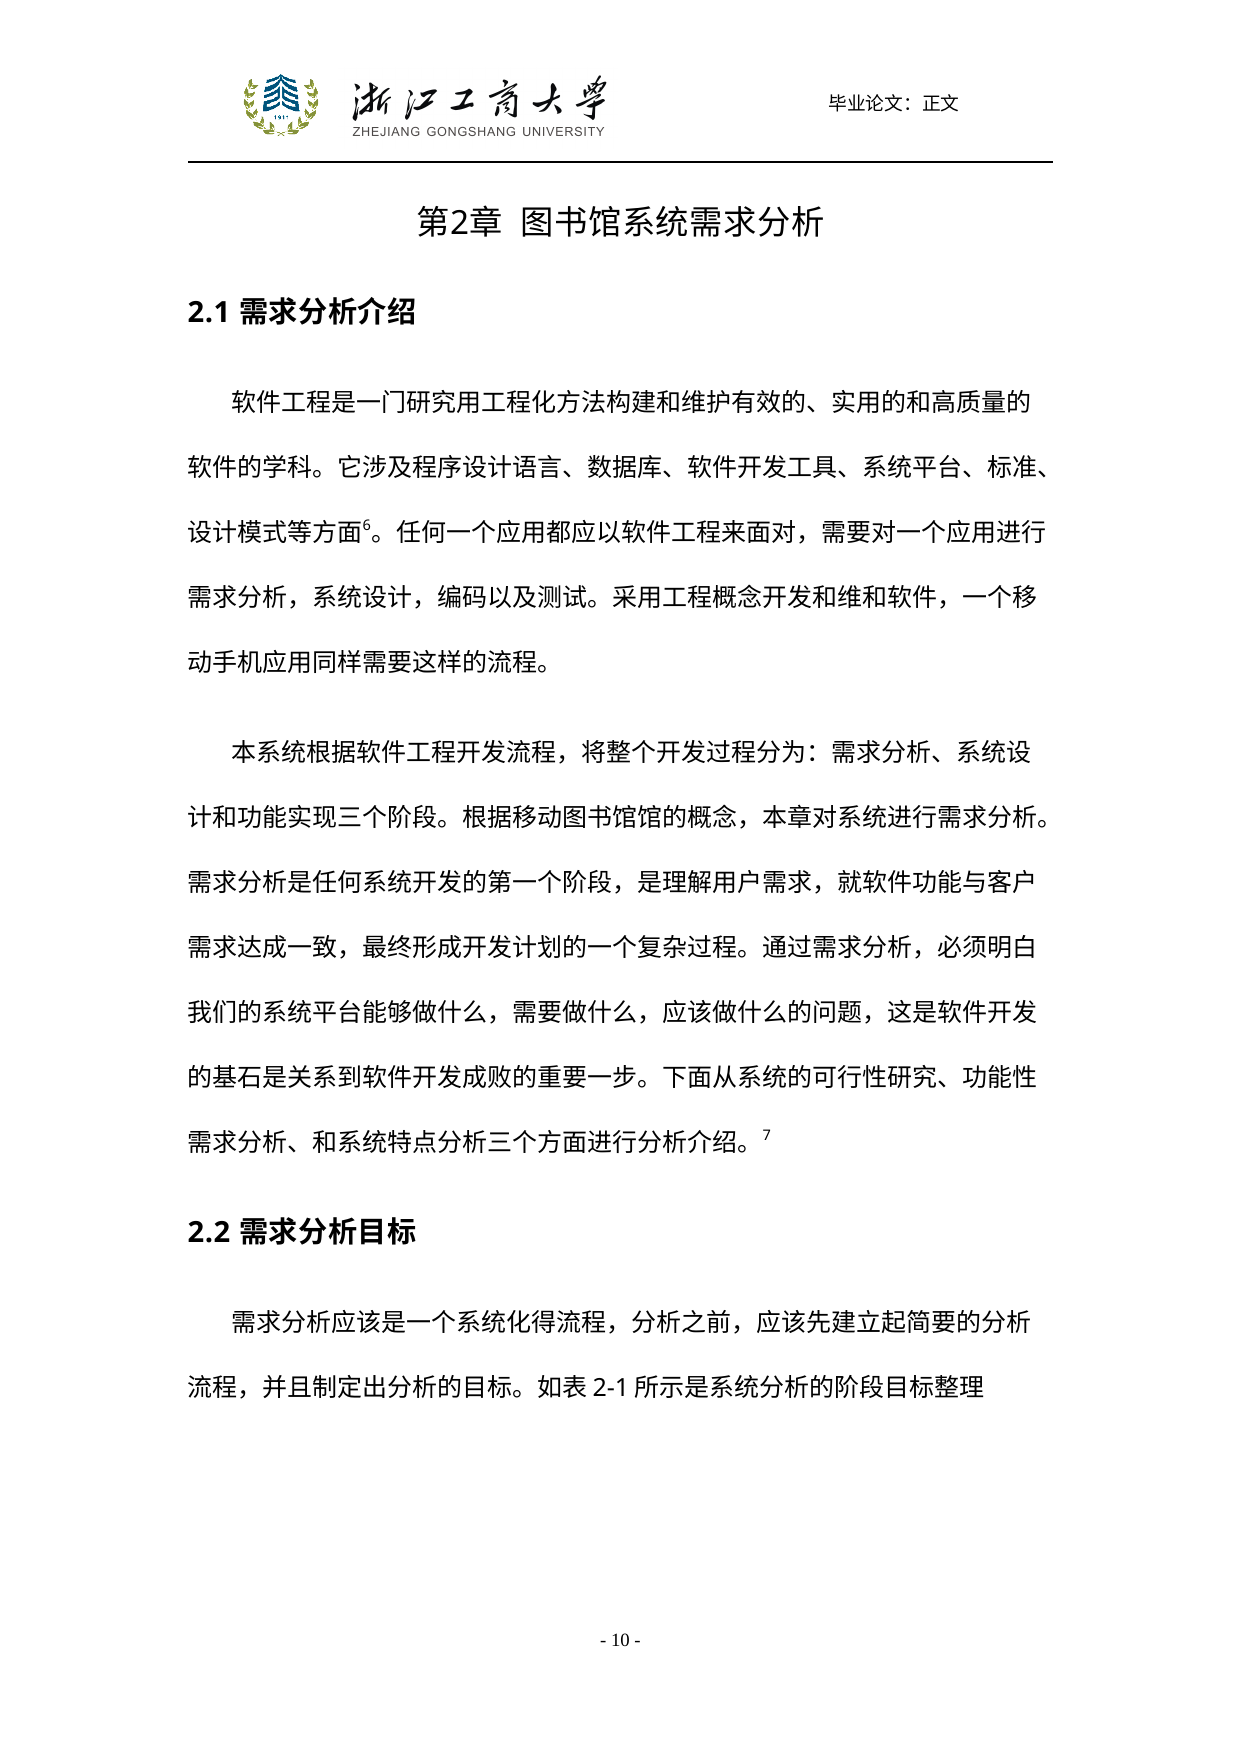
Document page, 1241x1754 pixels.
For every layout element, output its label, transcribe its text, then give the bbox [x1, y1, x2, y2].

list 图书馆系统需求分析 [187, 188, 1053, 253]
text 需求分析目标 [187, 1198, 1053, 1263]
picture [243, 67, 319, 142]
picture [337, 67, 619, 149]
text 需求分析介绍 [187, 278, 1053, 343]
text 本系统根据软件工程开发流程，将整个开发过程分为：需求分析、系统设计和功能实现三个阶段。根据移动图书馆馆的概念，本章对系统进行需求分析。需求分析是任何系统开发的第一个阶段，是理解用户需求，就软件功能与客户需求达成一致，最终形成开发计划的一个复杂过程。通过需求分析，必须明白我们的系统平台能够做什么，需要做什么，应该做什么的问题，这是软件开发的基石是关系到软件开发成败的重要一步。下面从系统的可行性研究、功能性需求分析、和系统特点分析三个方面进行分析介绍。 [187, 718, 1053, 1173]
text 软件工程是一门研究用工程化方法构建和维护有效的、实用的和高质量的软件的学科。它涉及程序设计语言、数据库、软件开发工具、系统平台、标准、设计模式等方面。任何一个应用都应以软件工程来面对，需要对一个应用进行需求分析，系统设计，编码以及测试。采用工程概念开发和维和软件，一个移动手机应用同样需要这样的流程。 [187, 368, 1053, 693]
text 需求分析应该是一个系统化得流程，分析之前，应该先建立起简要的分析流程，并且制定出分析的目标。如表2-1所示是系统分析的阶段目标整理 [187, 1288, 1053, 1418]
